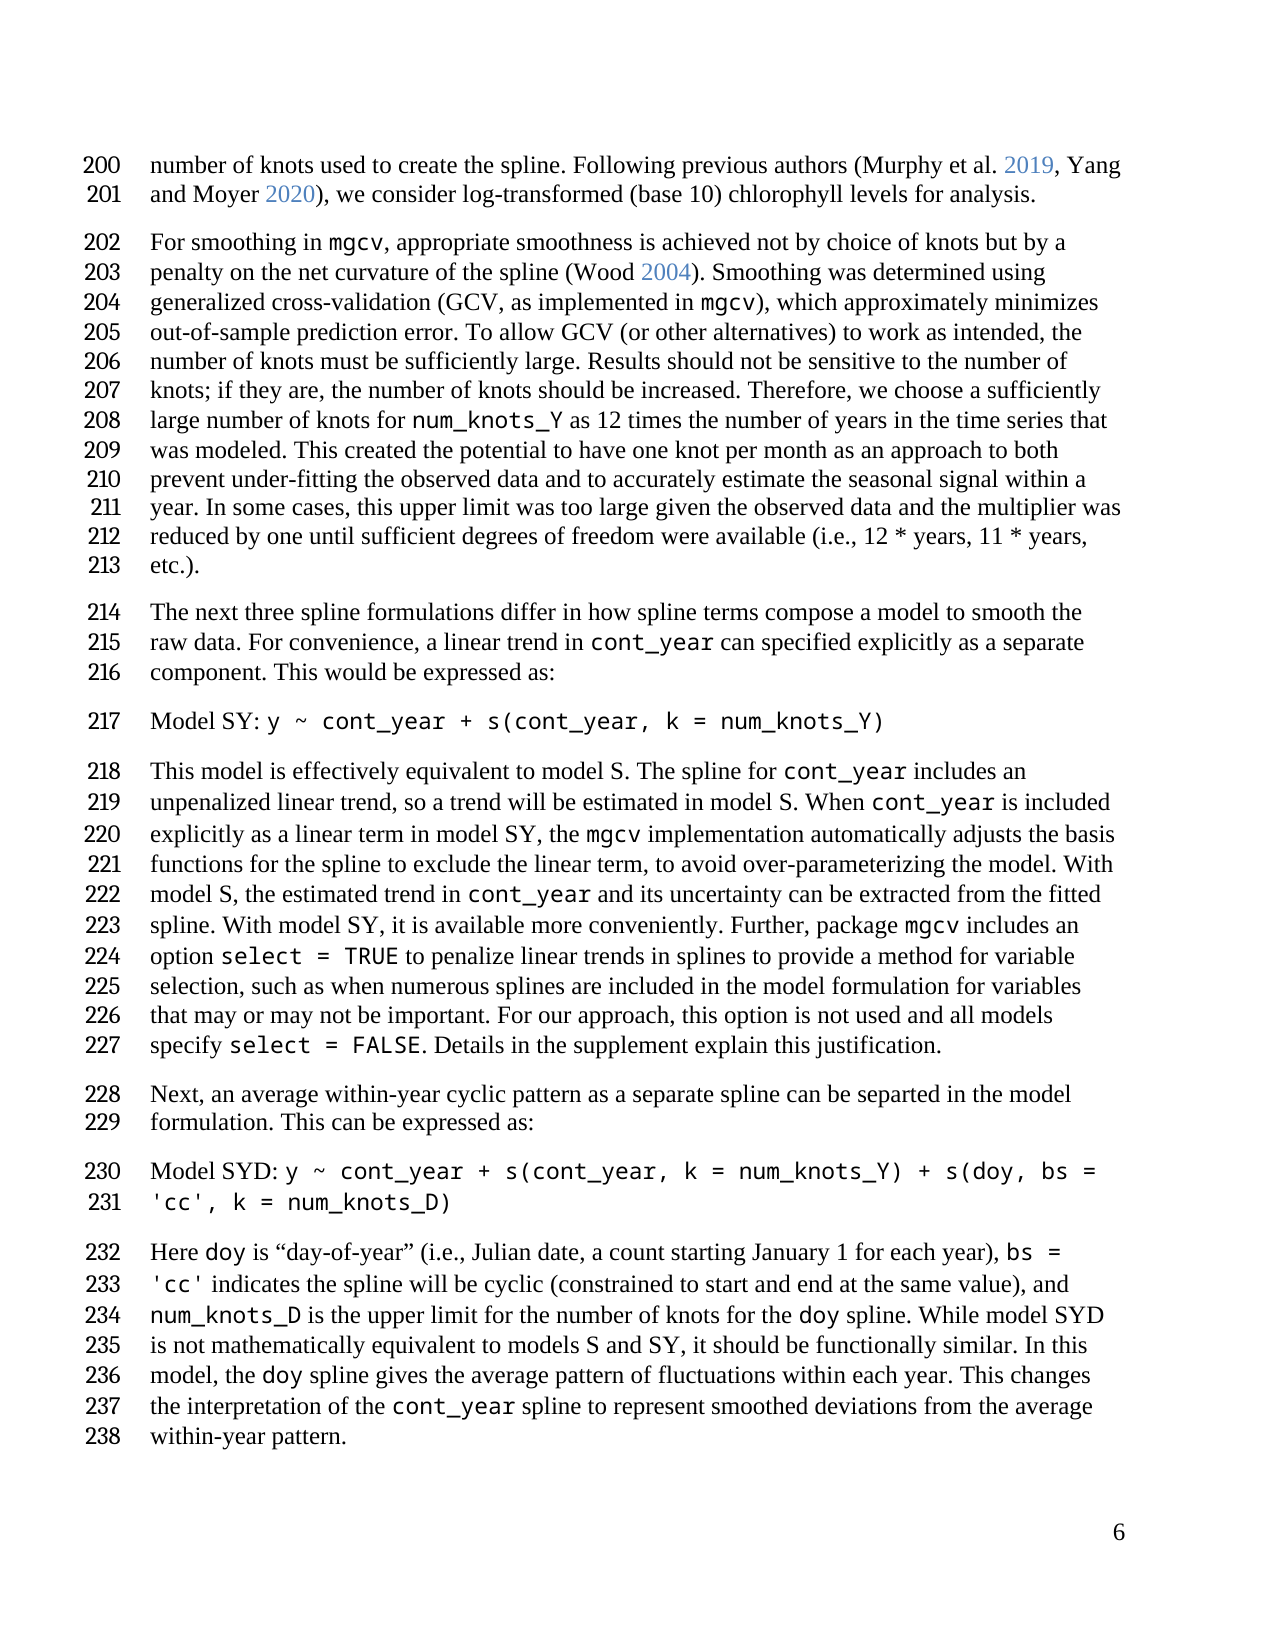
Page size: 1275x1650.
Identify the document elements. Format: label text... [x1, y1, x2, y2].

text For smoothing in mgcv, appropriate smoothness is achieved not by choice of knots but by a penalty on the net curvature of the spline (Wood 2004). Smoothing was determined using generalized cross-validation (GCV, as implemented in mgcv), which approximately minimizes out-of-sample prediction error. To allow GCV (or other alternatives) to work as intended, the number of knots must be sufficiently large. Results should not be sensitive to the number of knots; if they are, the number of knots should be increased. Therefore, we choose a sufficiently large number of knots for num_knots_Y as 12 times the number of years in the time series that was modeled. This created the potential to have one knot per month as an approach to both prevent under-fitting the observed data and to accurately estimate the seasonal signal within a year. In some cases, this upper limit was too large given the observed data and the multiplier was reduced by one until sufficient degrees of freedom were available (i.e., 12 * years, 11 * years, etc.). [150, 226, 1125, 579]
text Next, an average within-year cyclic pattern as a separate spline can be separted in the model formulation. This can be expressed as: [150, 1079, 1125, 1136]
text Model SYD: y ~ cont_year + s(cont_year, k = num_knots_Y) + s(doy, bs = 'cc', k = num_knots_D) [150, 1155, 1125, 1217]
text This model is effectively equivalent to model S. The spline for cont_year includes an unpenalized linear trend, so a trend will be estimated in model S. When cont_year is included explicitly as a linear term in model SY, the mgcv implementation automatically adjusts the basis functions for the spline to exclude the linear term, to avoid over-parameterizing the model. With model S, the estimated trend in cont_year and its uncertainty can be extracted from the fitted spline. With model SY, it is available more conveniently. Further, package mgcv includes an option select = TRUE to penalize linear trends in splines to provide a method for variable selection, such as when numerous splines are included in the model formulation for variables that may or may not be important. For our approach, this option is not used and all models specify select = FALSE. Details in the supplement explain this justification. [150, 755, 1125, 1060]
text Here doy is “day-of-year” (i.e., Julian date, a count starting January 1 for each year), bs = 'cc' indicates the spline will be cyclic (constrained to start and end at the same value), and num_knots_D is the upper limit for the number of knots for the doy spline. While model SYD is not mathematically equivalent to models S and SY, it should be functionally similar. In this model, the doy spline gives the average pattern of fluctuations within each year. This changes the interpretation of the cont_year spline to represent smoothed deviations from the average within-year pattern. [150, 1236, 1125, 1450]
text The next three spline formulations differ in how spline terms compose a model to smooth the raw data. For convenience, a linear trend in cont_year can specified explicitly as a separate component. This would be expressed as: [150, 597, 1125, 686]
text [150, 150, 1125, 207]
text Model SY: y ~ cont_year + s(cont_year, k = num_knots_Y) [150, 705, 1125, 736]
